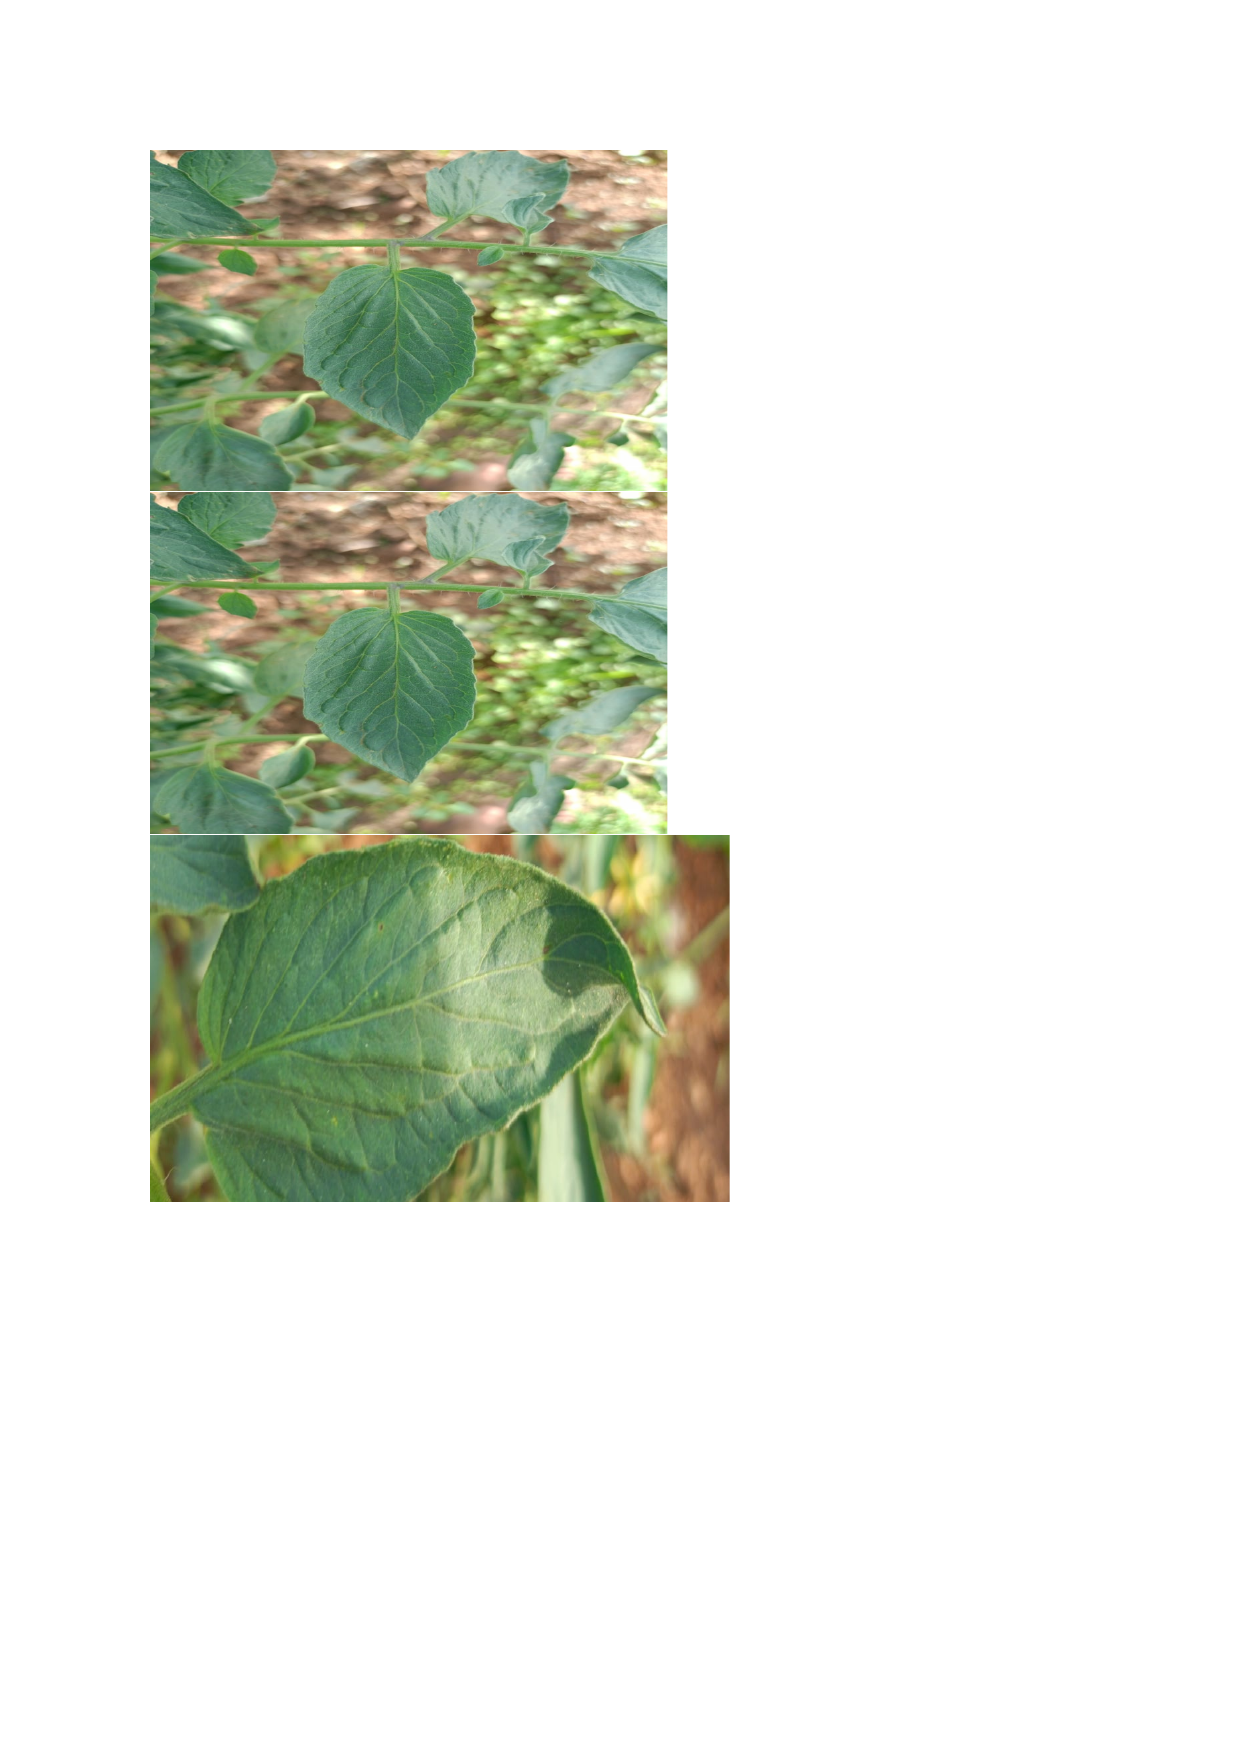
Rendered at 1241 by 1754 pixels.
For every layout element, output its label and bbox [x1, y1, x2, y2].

picture [150, 492, 668, 834]
picture [150, 150, 668, 491]
picture [150, 835, 730, 1202]
